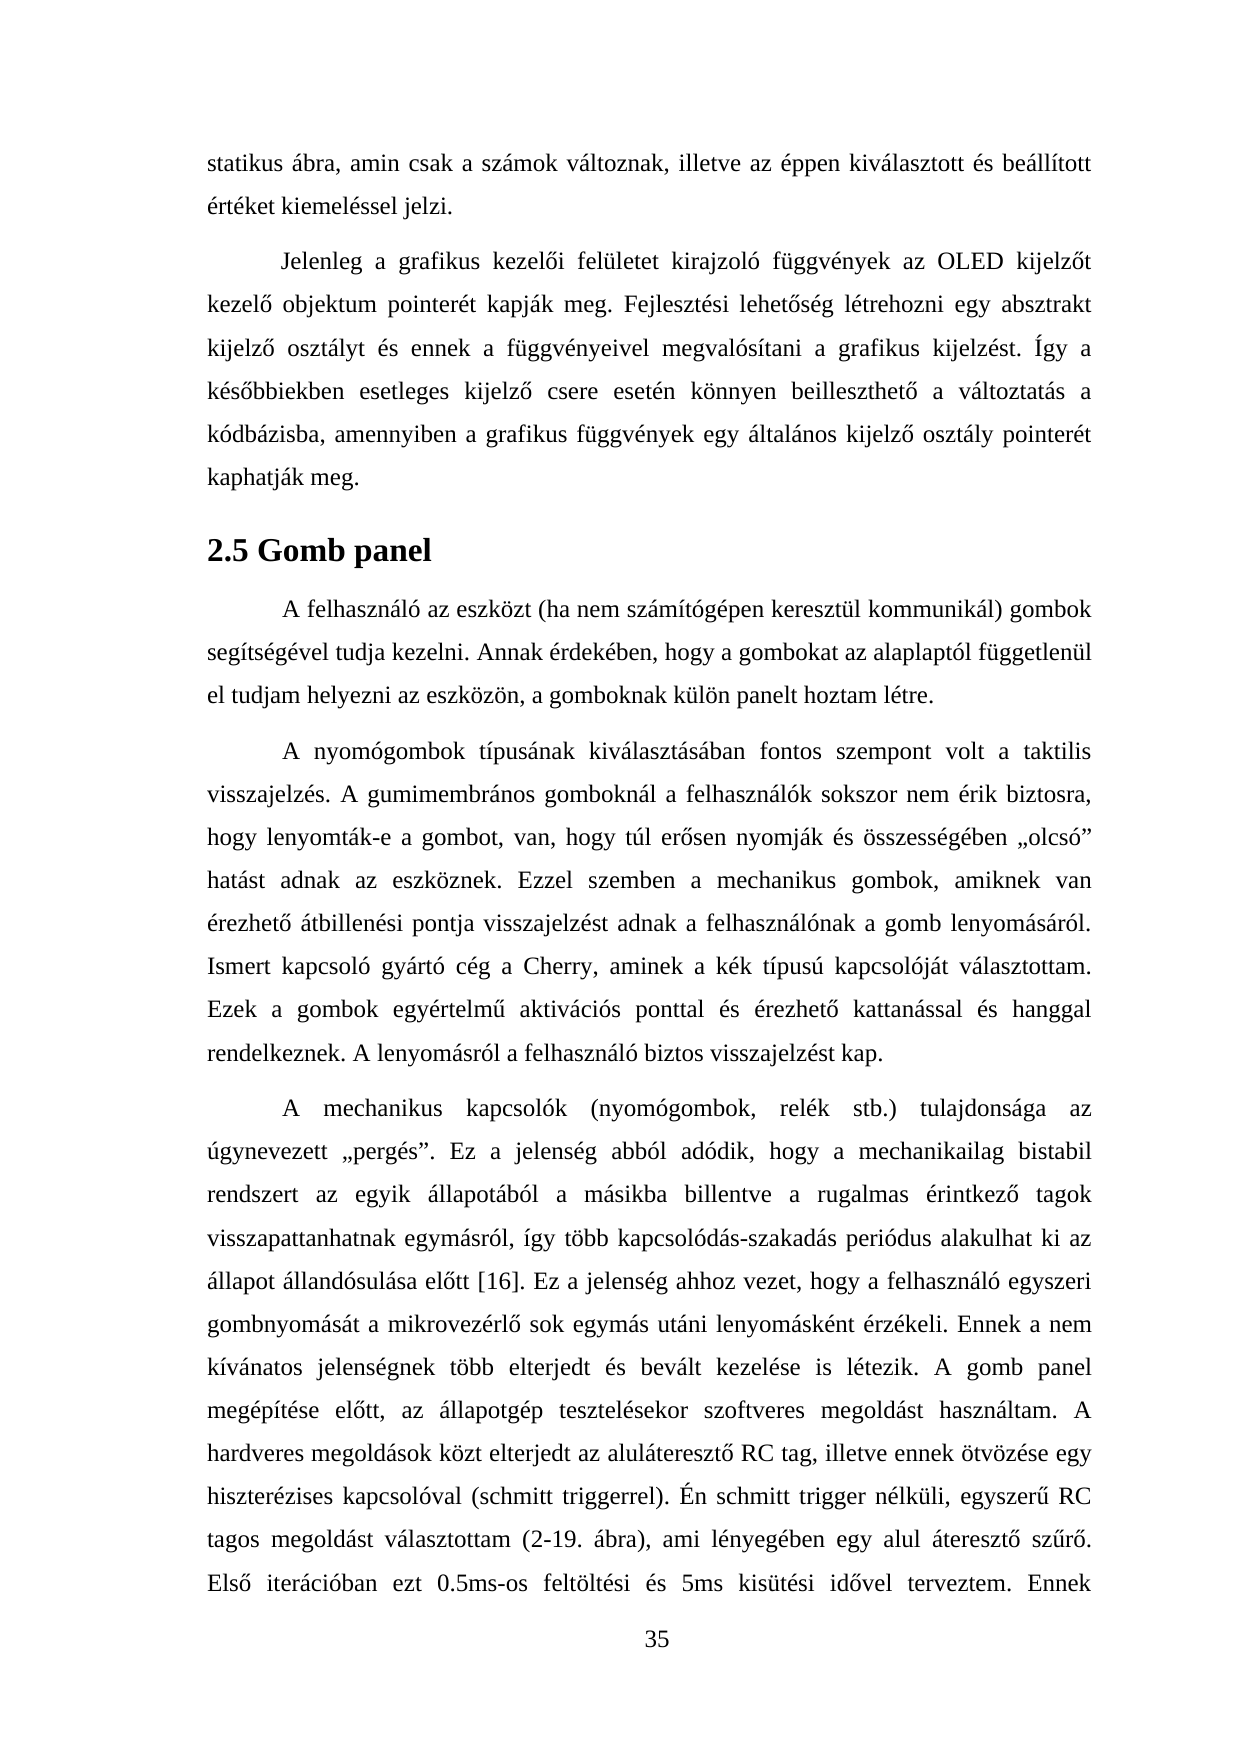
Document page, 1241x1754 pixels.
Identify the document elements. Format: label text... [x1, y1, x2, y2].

text A felhasználó az eszközt (ha nem számítógépen keresztül kommunikál) gombok segítségével tudja kezelni. Annak érdekében, hogy a gombokat az alaplaptól függetlenül el tudjam helyezni az eszközön, a gomboknak külön panelt hoztam létre. [207, 594, 1092, 709]
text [207, 1093, 1092, 1596]
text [207, 148, 1092, 219]
text A nyomógombok típusának kiválasztásában fontos szempont volt a taktilis visszajelzés. A gumimembrános gomboknál a felhasználók sokszor nem érik biztosra, hogy lenyomták-e a gombot, van, hogy túl erősen nyomják és összességében „olcsó” hatást adnak az eszköznek. Ezzel szemben a mechanikus gombok, amiknek van érezhető átbillenési pontja visszajelzést adnak a felhasználónak a gomb lenyomásáról. Ismert kapcsoló gyártó cég a Cherry, aminek a kék típusú kapcsolóját választottam. Ezek a gombok egyértelmű aktivációs ponttal és érezhető kattanással és hanggal rendelkeznek. A lenyomásról a felhasználó biztos visszajelzést kap. [207, 736, 1092, 1066]
subtitle Gomb panel [207, 530, 1092, 568]
text Jelenleg a grafikus kezelői felületet kirajzoló függvények az OLED kijelzőt kezelő objektum pointerét kapják meg. Fejlesztési lehetőség létrehozni egy absztrakt kijelző osztályt és ennek a függvényeivel megvalósítani a grafikus kijelzést. Így a későbbiekben esetleges kijelző csere esetén könnyen beilleszthető a változtatás a kódbázisba, amennyiben a grafikus függvények egy általános kijelző osztály pointerét kaphatják meg. [207, 246, 1092, 491]
